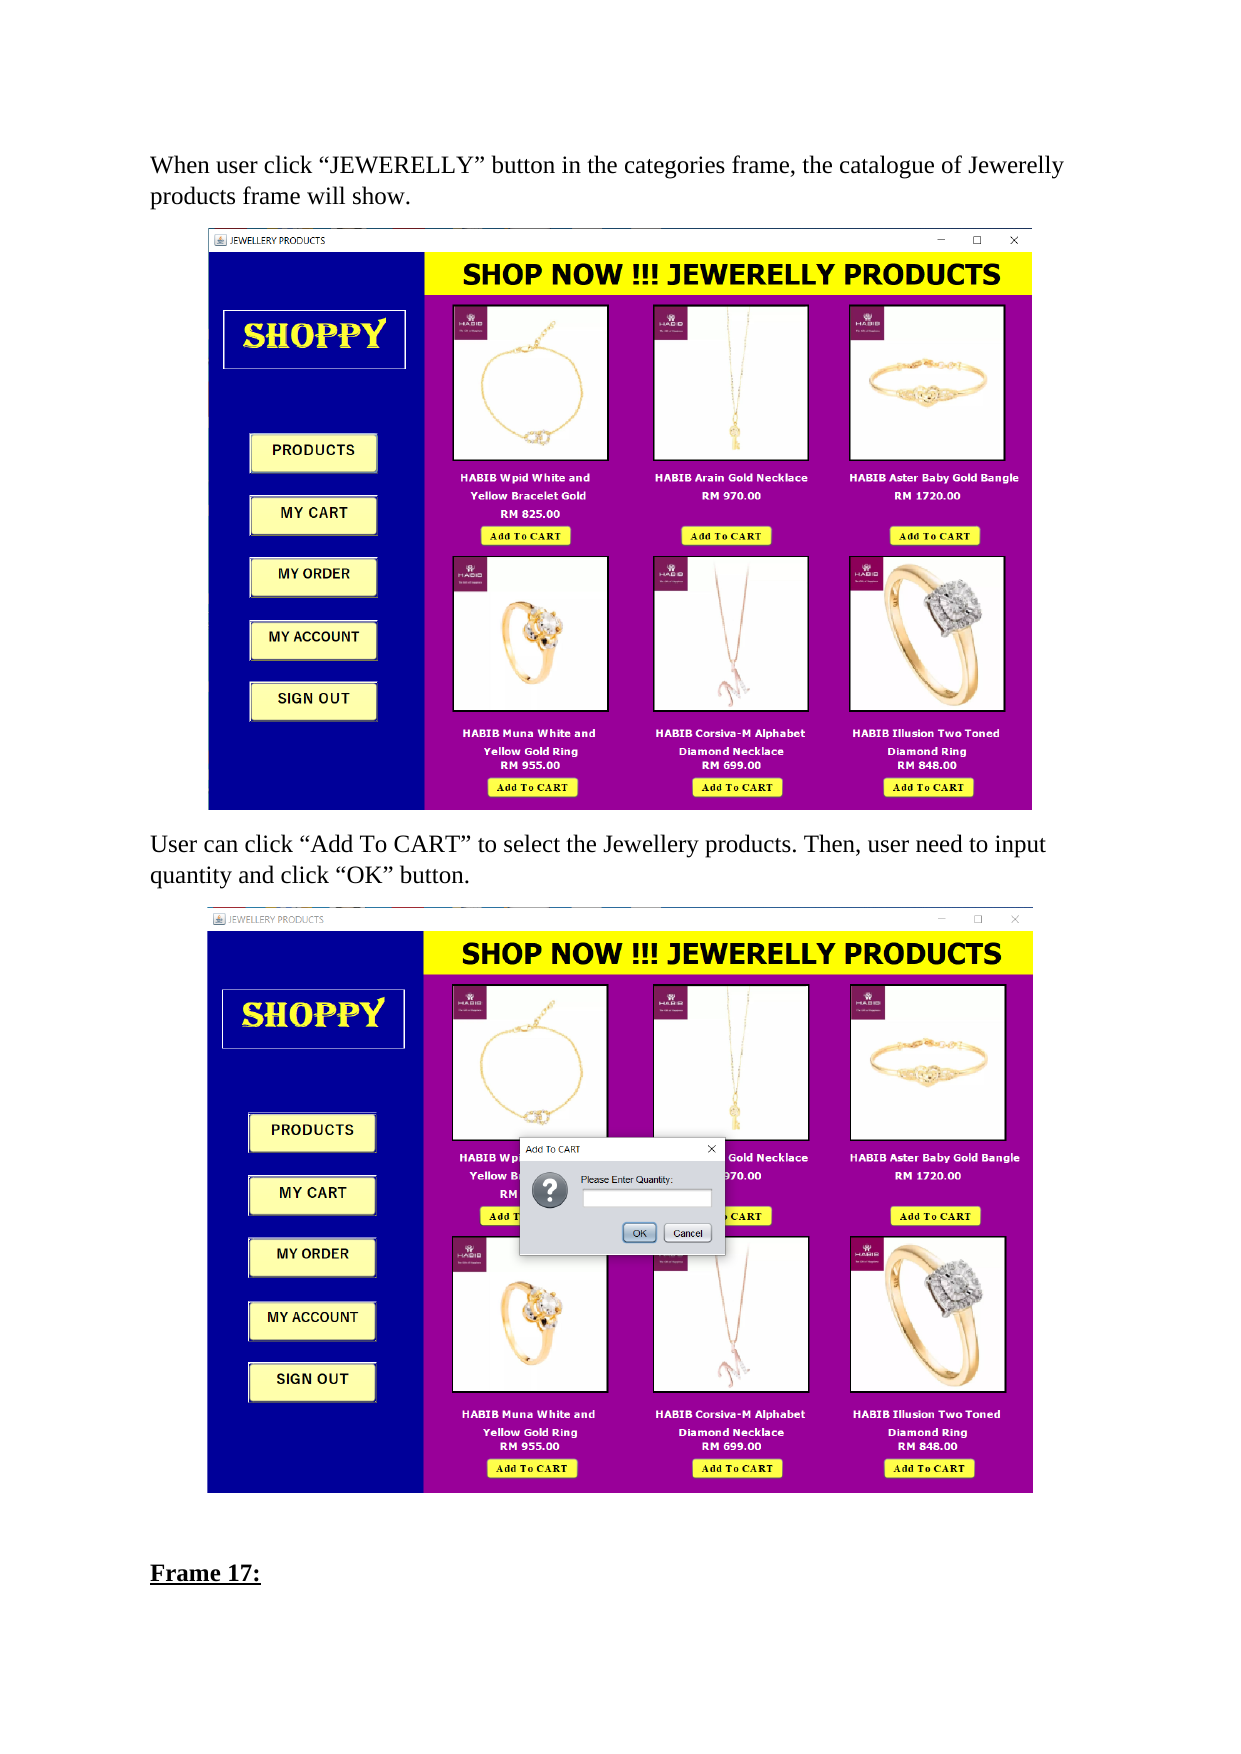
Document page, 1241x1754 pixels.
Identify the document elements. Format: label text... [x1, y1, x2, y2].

text User can click “Add To CART” to select the Jewellery products. Then, user need to input quantity and click “OK” button. [150, 829, 1090, 889]
picture [207, 907, 1033, 1493]
picture [208, 228, 1032, 810]
text When user click “JEWERELLY” button in the categories frame, the catalogue of Jewerelly products frame will show. [150, 150, 1090, 210]
text Frame 17: [150, 1558, 1090, 1587]
